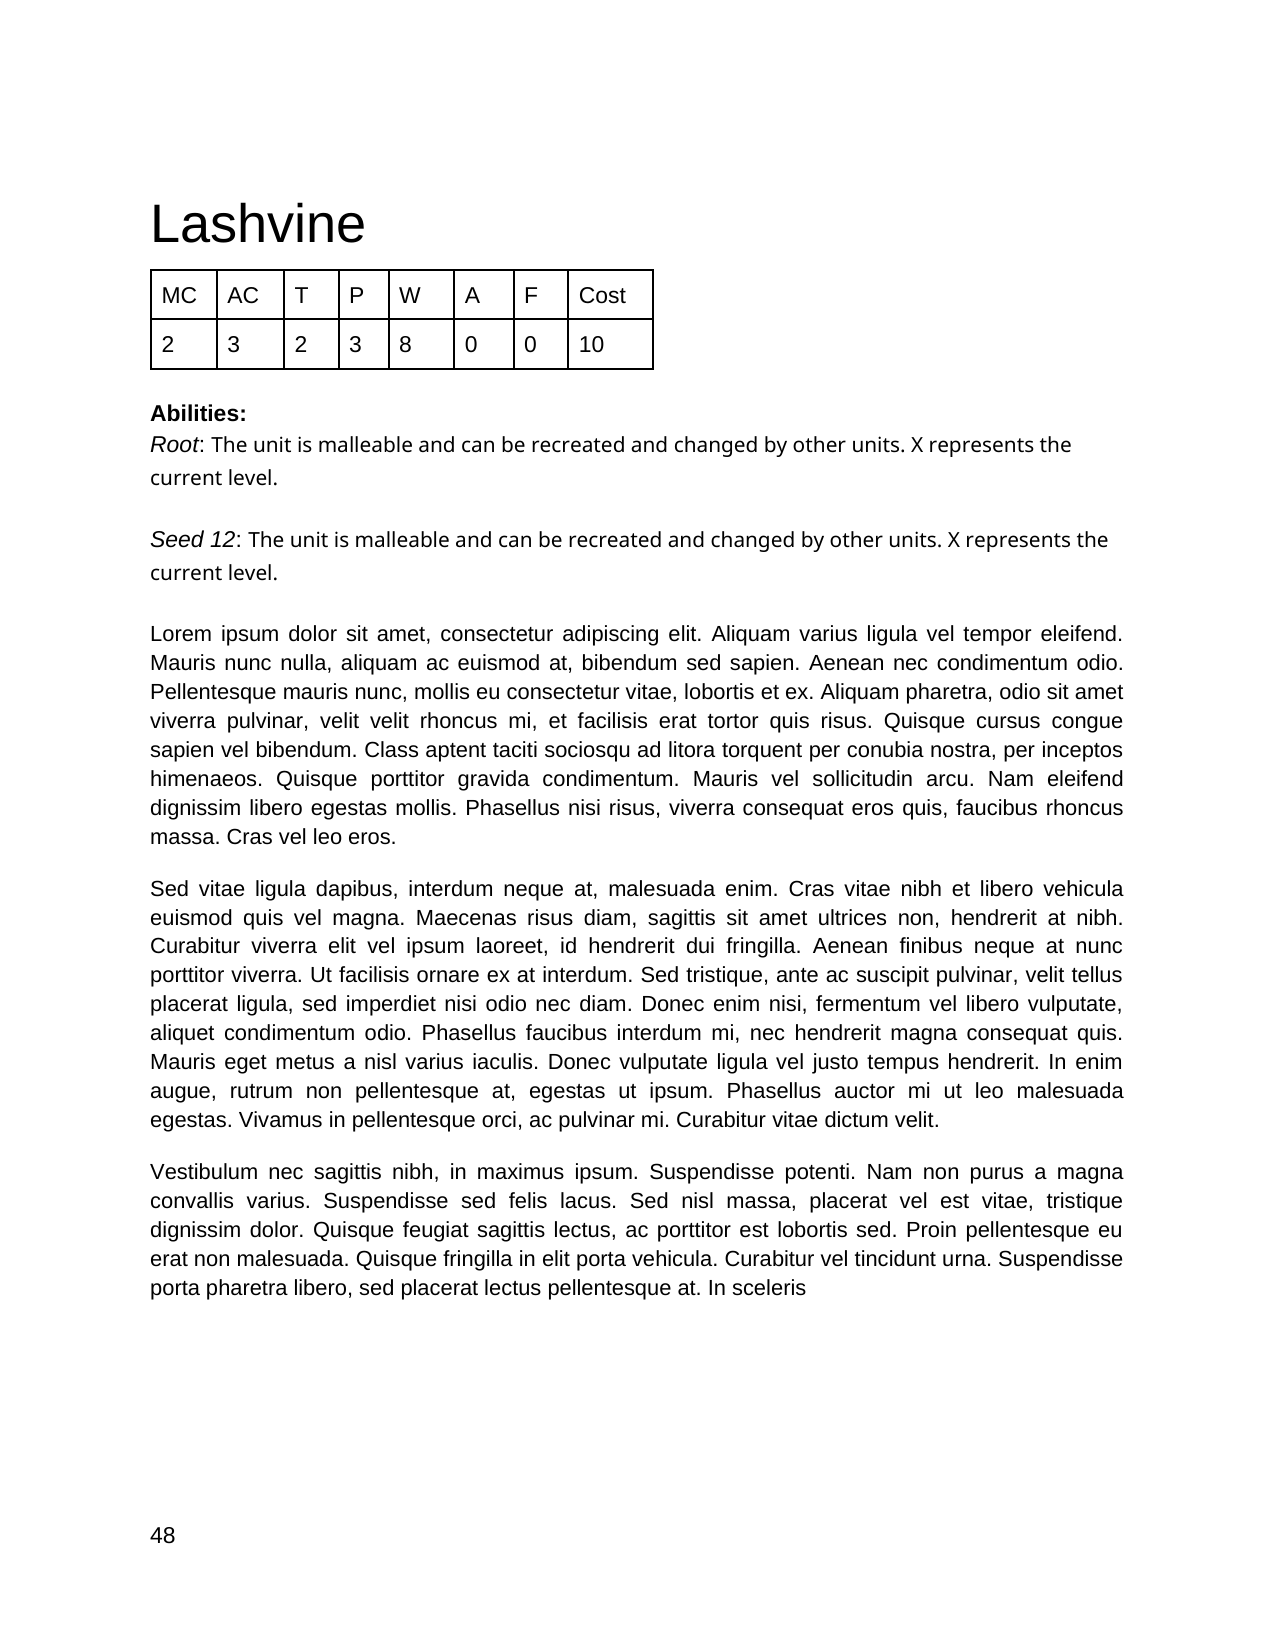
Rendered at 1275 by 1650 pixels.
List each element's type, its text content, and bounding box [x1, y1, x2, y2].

table_header P [340, 271, 388, 318]
table_header MC [152, 271, 216, 318]
table_header Cost [569, 271, 652, 318]
text Lorem ipsum dolor sit amet, consectetur adipiscing elit. Aliquam varius ligula vel tempor eleifend. Mauris nunc nulla, aliquam ac euismod at, bibendum sed sapien. Aenean nec condimentum odio. Pellentesque mauris nunc, mollis eu consectetur vitae, lobortis et ex. Aliquam pharetra, odio sit amet viverra pulvinar, velit velit rhoncus mi, et facilisis erat tortor quis risus. Quisque cursus congue sapien vel bibendum. Class aptent taciti sociosqu ad litora torquent per conubia nostra, per inceptos himenaeos. Quisque porttitor gravida condimentum. Mauris vel sollicitudin arcu. Nam eleifend dignissim libero egestas mollis. Phasellus nisi risus, viverra consequat eros quis, faucibus rhoncus massa. Cras vel leo eros. [150, 621, 1125, 849]
table_cell 2 [152, 320, 216, 368]
table_header AC [218, 271, 283, 318]
text Root: The unit is malleable and can be recreated and changed by other units. X represents the current level. [150, 430, 1125, 491]
table_header W [390, 271, 453, 318]
table_cell 0 [515, 320, 567, 368]
text Seed 12: The unit is malleable and can be recreated and changed by other units. X represents the current level. [150, 526, 1125, 587]
table_header T [285, 271, 338, 318]
table_cell 3 [218, 320, 283, 368]
table_cell 0 [455, 320, 513, 368]
table_cell 10 [569, 320, 652, 368]
title Lashvine [150, 191, 1125, 253]
table_header A [455, 271, 513, 318]
table_cell 3 [340, 320, 388, 368]
text Sed vitae ligula dapibus, interdum neque at, malesuada enim. Cras vitae nibh et libero vehicula euismod quis vel magna. Maecenas risus diam, sagittis sit amet ultrices non, hendrerit at nibh. Curabitur viverra elit vel ipsum laoreet, id hendrerit dui fringilla. Aenean finibus neque at nunc porttitor viverra. Ut facilisis ornare ex at interdum. Sed tristique, ante ac suscipit pulvinar, velit tellus placerat ligula, sed imperdiet nisi odio nec diam. Donec enim nisi, fermentum vel libero vulputate, aliquet condimentum odio. Phasellus faucibus interdum mi, nec hendrerit magna consequat quis. Mauris eget metus a nisl varius iaculis. Donec vulputate ligula vel justo tempus hendrerit. In enim augue, rutrum non pellentesque at, egestas ut ipsum. Phasellus auctor mi ut leo malesuada egestas. Vivamus in pellentesque orci, ac pulvinar mi. Curabitur vitae dictum velit. [150, 876, 1125, 1132]
table_header F [515, 271, 567, 318]
table_cell 2 [285, 320, 338, 368]
table_cell 8 [390, 320, 453, 368]
text Abilities: [150, 400, 1125, 426]
text Vestibulum nec sagittis nibh, in maximus ipsum. Suspendisse potenti. Nam non purus a magna convallis varius. Suspendisse sed felis lacus. Sed nisl massa, placerat vel est vitae, tristique dignissim dolor. Quisque feugiat sagittis lectus, ac porttitor est lobortis sed. Proin pellentesque eu erat non malesuada. Quisque fringilla in elit porta vehicula. Curabitur vel tincidunt urna. Suspendisse porta pharetra libero, sed placerat lectus pellentesque at. In sceleris [150, 1159, 1125, 1300]
